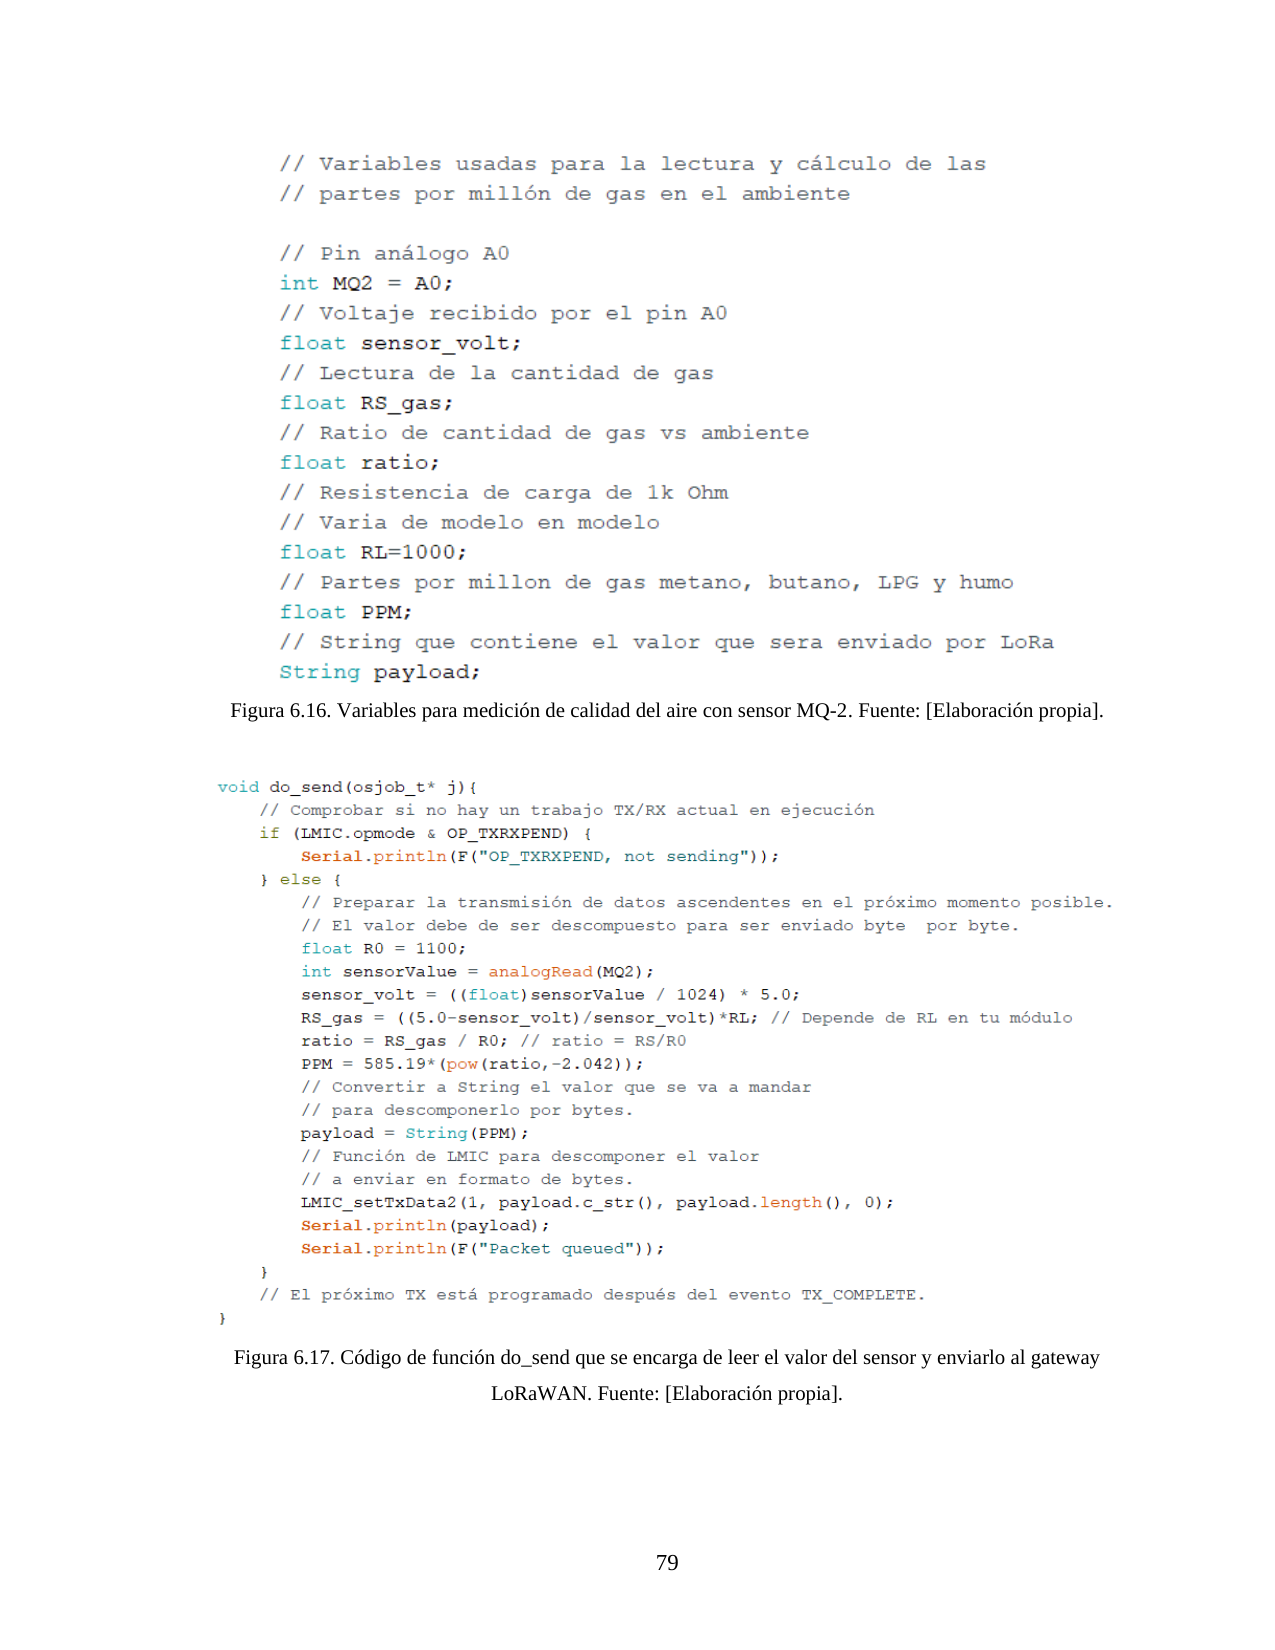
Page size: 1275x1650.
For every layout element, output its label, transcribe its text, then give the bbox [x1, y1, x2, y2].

picture [209, 773, 1125, 1332]
picture [268, 147, 1066, 685]
text Figura 6.17. Código de función do_send que se encarga de leer el valor del sensor y enviarlo al gateway LoRaWAN. Fuente: [Elaboración propia]. [207, 1344, 1127, 1405]
text Figura 6.16. Variables para medición de calidad del aire con sensor MQ-2. Fuente: [Elaboración propia]. [207, 698, 1127, 722]
